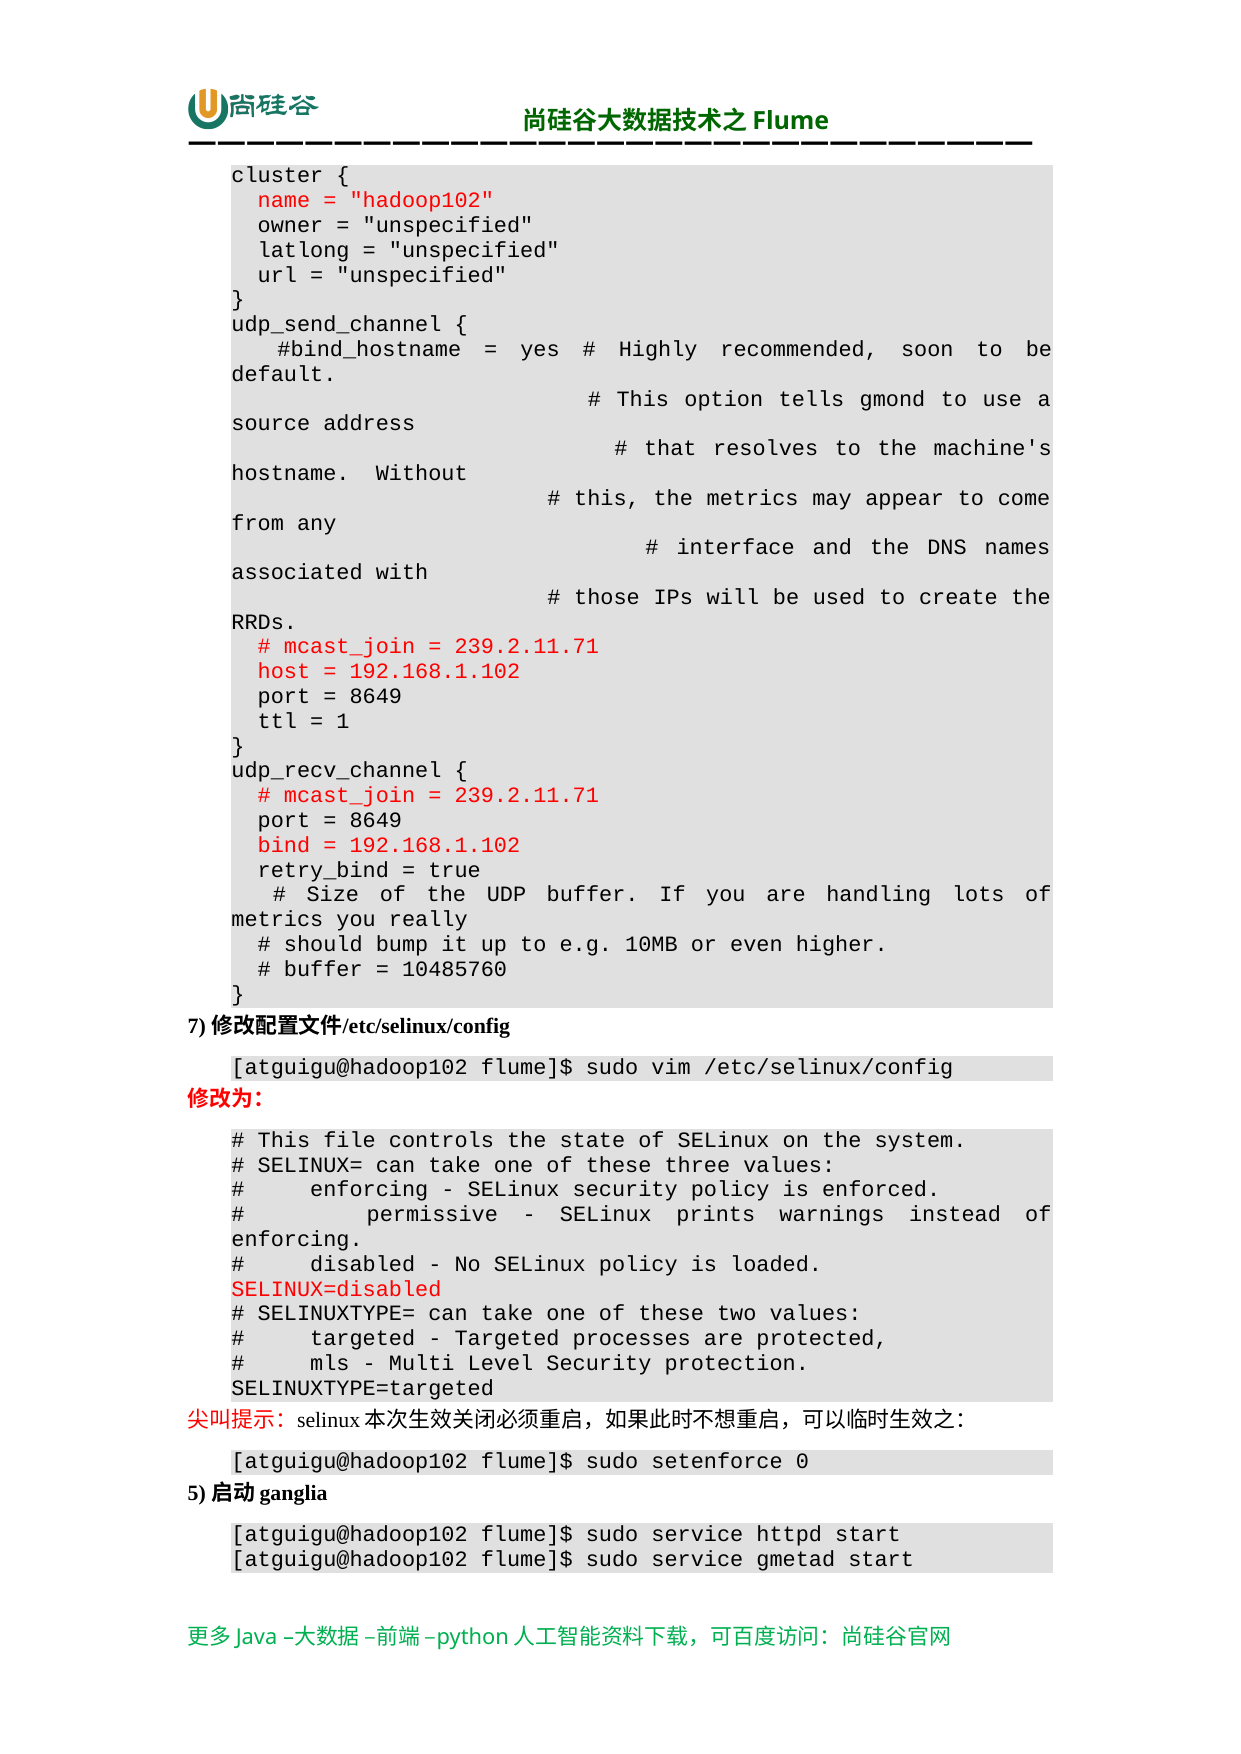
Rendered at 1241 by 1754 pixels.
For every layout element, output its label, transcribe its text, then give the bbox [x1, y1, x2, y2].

text # SELINUXTYPE= can take one of these two values: [231, 1303, 1053, 1327]
text # that resolves to the machine's hostname. Without [231, 437, 1053, 487]
text #bind_hostname = yes # Highly recommended, soon to be default. [231, 338, 1053, 388]
text port = 8649 [231, 809, 1053, 834]
text name = "hadoop102" [231, 189, 1053, 214]
text host = 192.168.1.102 [231, 661, 1053, 685]
text # enforcing - SELinux security policy is enforced. [231, 1179, 1053, 1203]
text [atguigu@hadoop102 flume]$ sudo setenforce 0 [231, 1450, 1053, 1475]
text } [231, 983, 1053, 1008]
text # This file controls the state of SELinux on the system. [231, 1129, 1053, 1154]
text latlong = "unspecified" [231, 239, 1053, 264]
text # disabled - No SELinux policy is loaded. [231, 1253, 1053, 1278]
text owner = "unspecified" [231, 214, 1053, 239]
picture [187, 88, 320, 130]
text [atguigu@hadoop102 flume]$ sudo service httpd start [231, 1523, 1053, 1548]
text udp_send_channel { [231, 313, 1053, 338]
text cluster { [231, 165, 1053, 189]
text url = "unspecified" [231, 264, 1053, 289]
text # buffer = 10485760 [231, 958, 1053, 983]
text retry_bind = true [231, 859, 1053, 884]
text # mls - Multi Level Security protection. [231, 1352, 1053, 1377]
text 7) 修改配置文件/etc/selinux/config [187, 1008, 1053, 1040]
text # interface and the DNS names associated with [231, 537, 1053, 586]
text # SELINUX= can take one of these three values: [231, 1154, 1053, 1179]
text udp_recv_channel { [231, 760, 1053, 784]
text # those IPs will be used to create the RRDs. [231, 586, 1053, 636]
text 尖叫提示：selinux本次生效关闭必须重启，如果此时不想重启，可以临时生效之： [187, 1402, 1053, 1434]
text # this, the metrics may appear to come from any [231, 487, 1053, 537]
text ttl = 1 [231, 710, 1053, 735]
text SELINUX=disabled [231, 1278, 1053, 1303]
text [atguigu@hadoop102 flume]$ sudo vim /etc/selinux/config [231, 1056, 1053, 1081]
text } [231, 289, 1053, 313]
text # targeted - Targeted processes are protected, [231, 1327, 1053, 1352]
text # mcast_join = 239.2.11.71 [231, 784, 1053, 809]
text 修改为： [187, 1081, 1053, 1113]
text 5) 启动ganglia [187, 1475, 1053, 1507]
text [atguigu@hadoop102 flume]$ sudo service gmetad start [231, 1548, 1053, 1573]
text # should bump it up to e.g. 10MB or even higher. [231, 933, 1053, 958]
text # permissive - SELinux prints warnings instead of enforcing. [231, 1203, 1053, 1253]
text bind = 192.168.1.102 [231, 834, 1053, 859]
text } [231, 735, 1053, 760]
text # mcast_join = 239.2.11.71 [231, 636, 1053, 661]
text port = 8649 [231, 685, 1053, 710]
text # This option tells gmond to use a source address [231, 388, 1053, 437]
text SELINUXTYPE=targeted [231, 1377, 1053, 1402]
text # Size of the UDP buffer. If you are handling lots of metrics you really [231, 884, 1053, 933]
